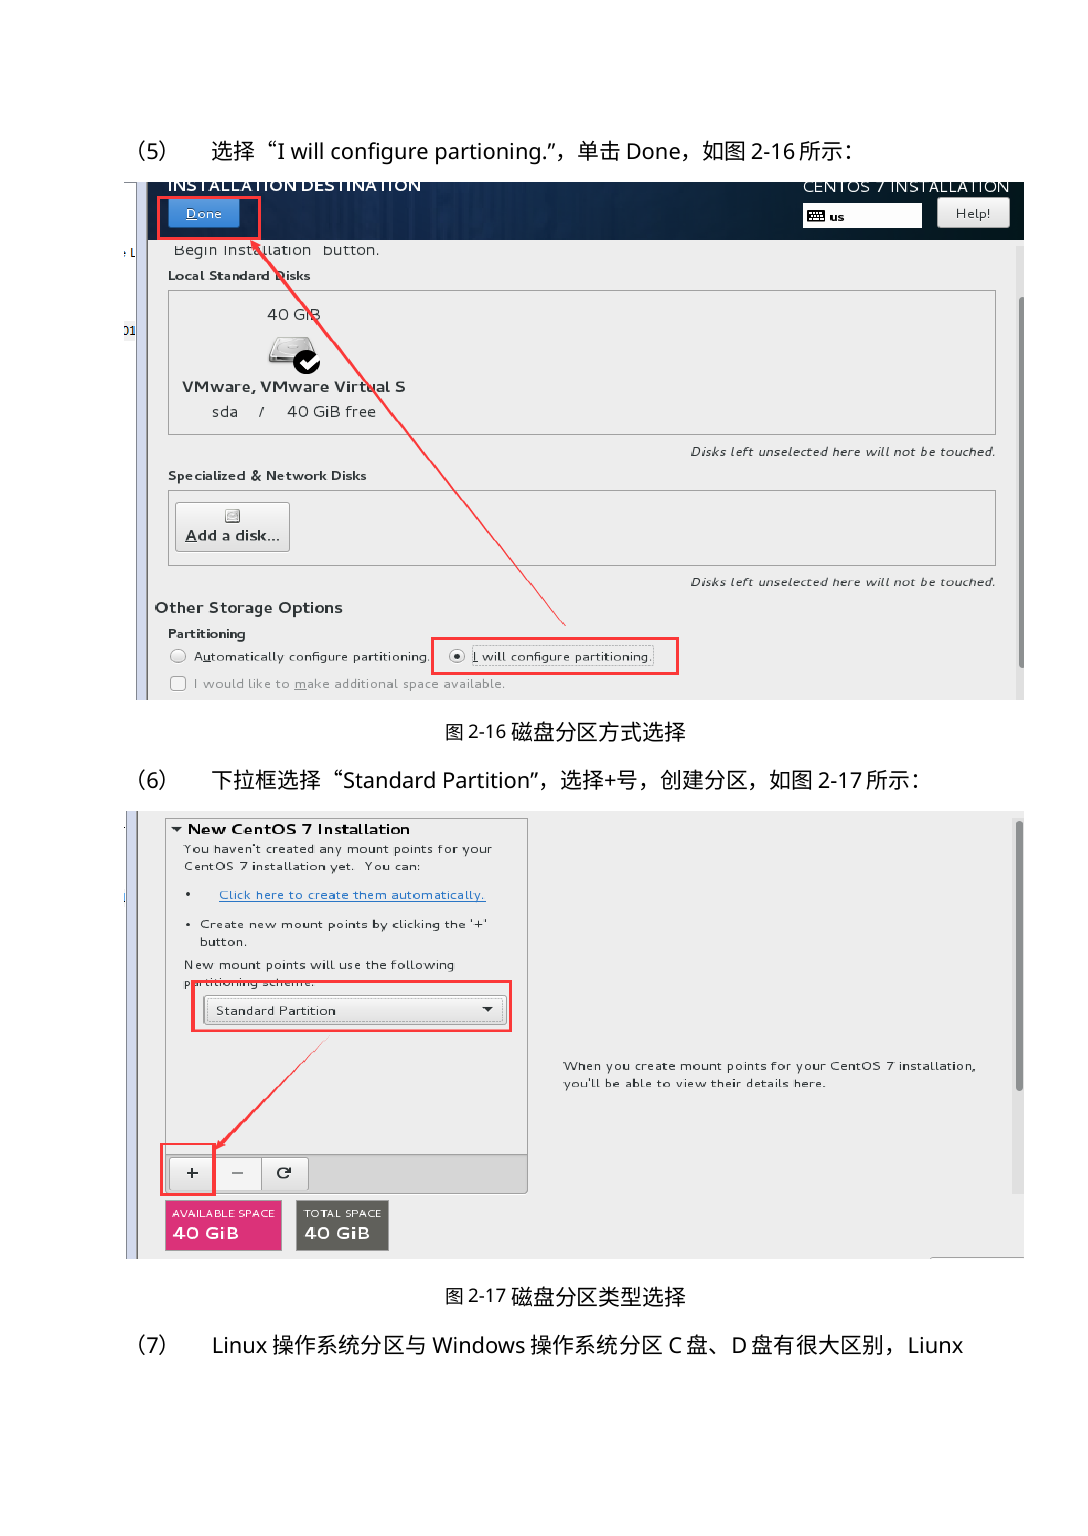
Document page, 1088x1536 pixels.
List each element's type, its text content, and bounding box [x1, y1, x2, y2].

picture [124, 811, 1024, 1259]
text 图2-17 磁盘分区类型选择 [124, 1279, 963, 1312]
text 图2-16 磁盘分区方式选择 [124, 715, 963, 747]
list 选择“I will configure partioning.”，单击Done，如图2-16所示： [124, 134, 963, 166]
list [124, 1327, 963, 1360]
list 下拉框选择“Standard Partition”，选择+号，创建分区，如图2-17所示： [124, 763, 963, 796]
picture [124, 182, 1024, 700]
